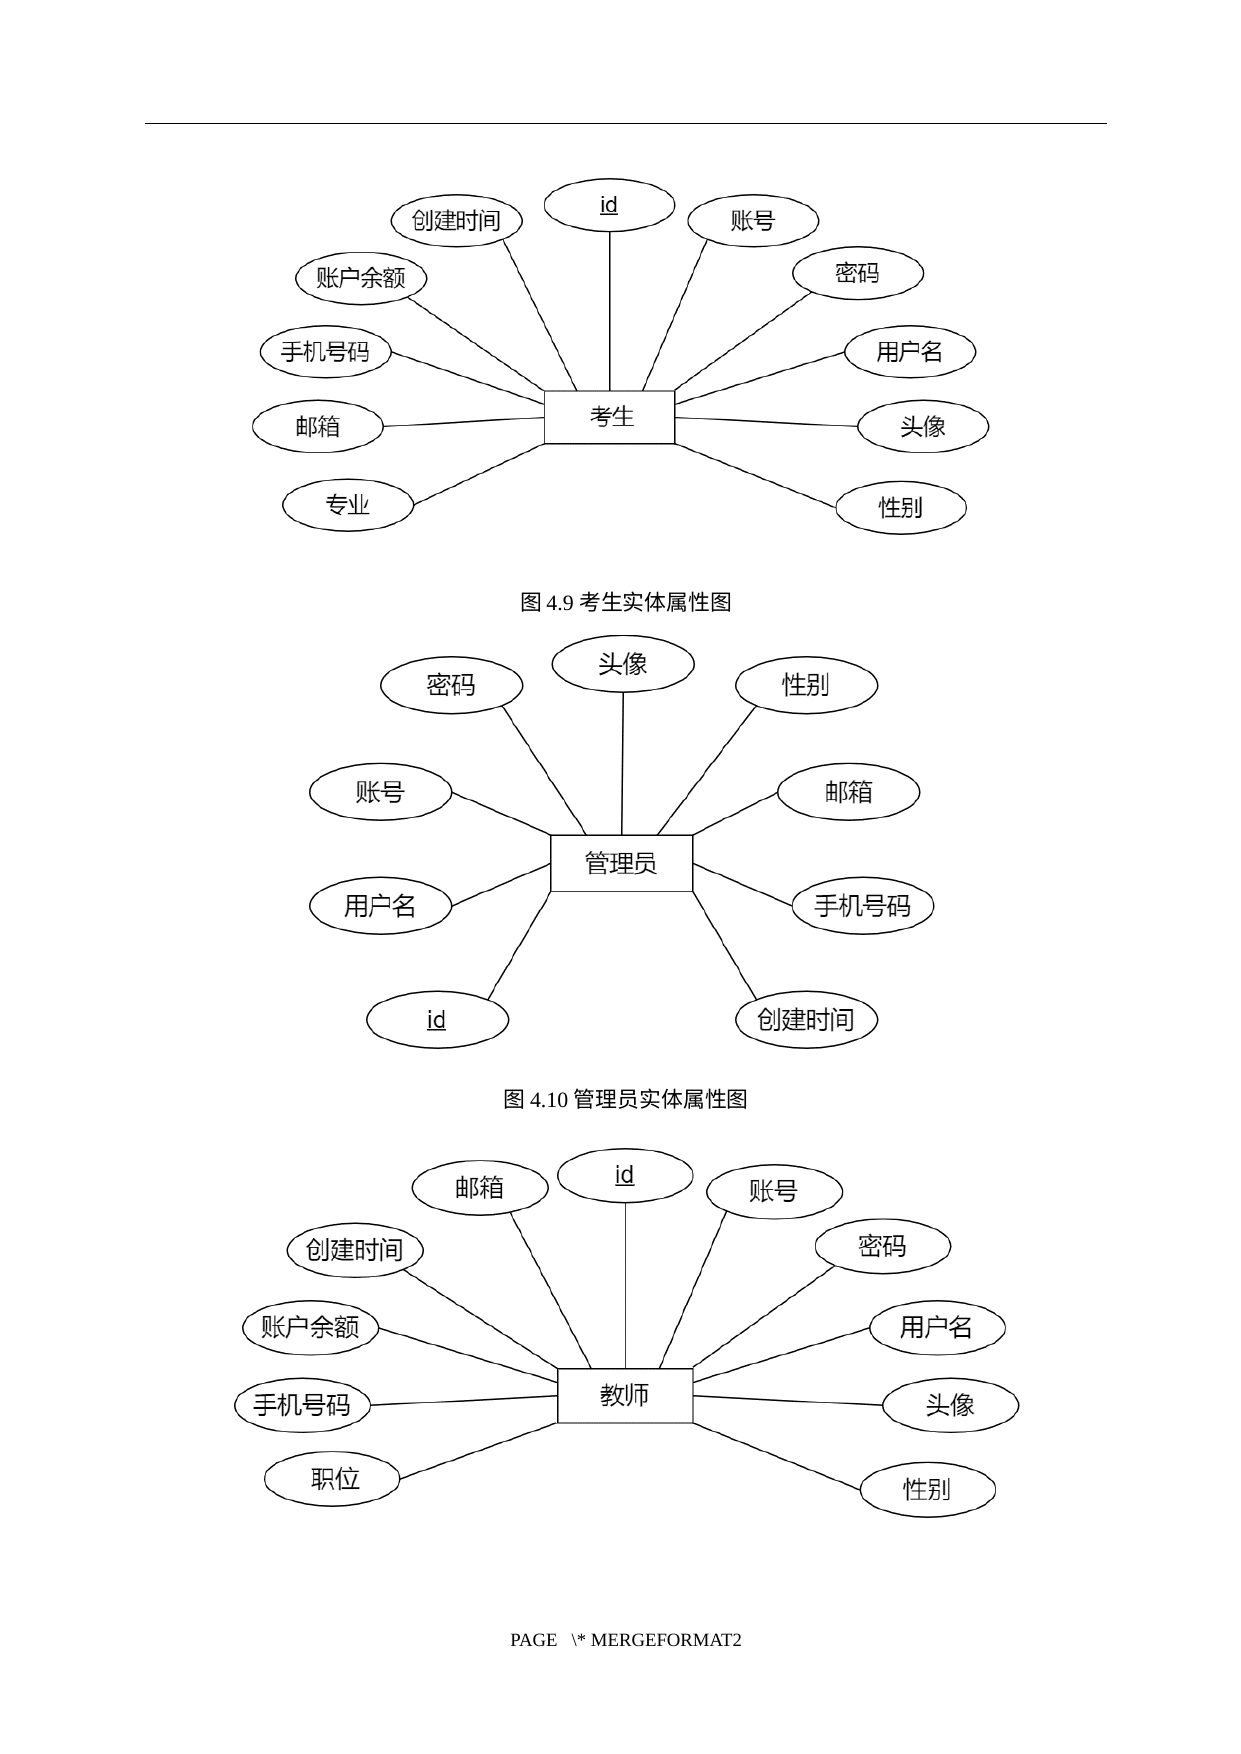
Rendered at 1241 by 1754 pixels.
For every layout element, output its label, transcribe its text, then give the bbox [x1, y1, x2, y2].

text 图4.9 考生实体属性图 [153, 577, 1098, 619]
picture [285, 635, 967, 1057]
picture [232, 170, 1019, 556]
text 图4.10 管理员实体属性图 [153, 1074, 1098, 1115]
picture [209, 1131, 1043, 1529]
